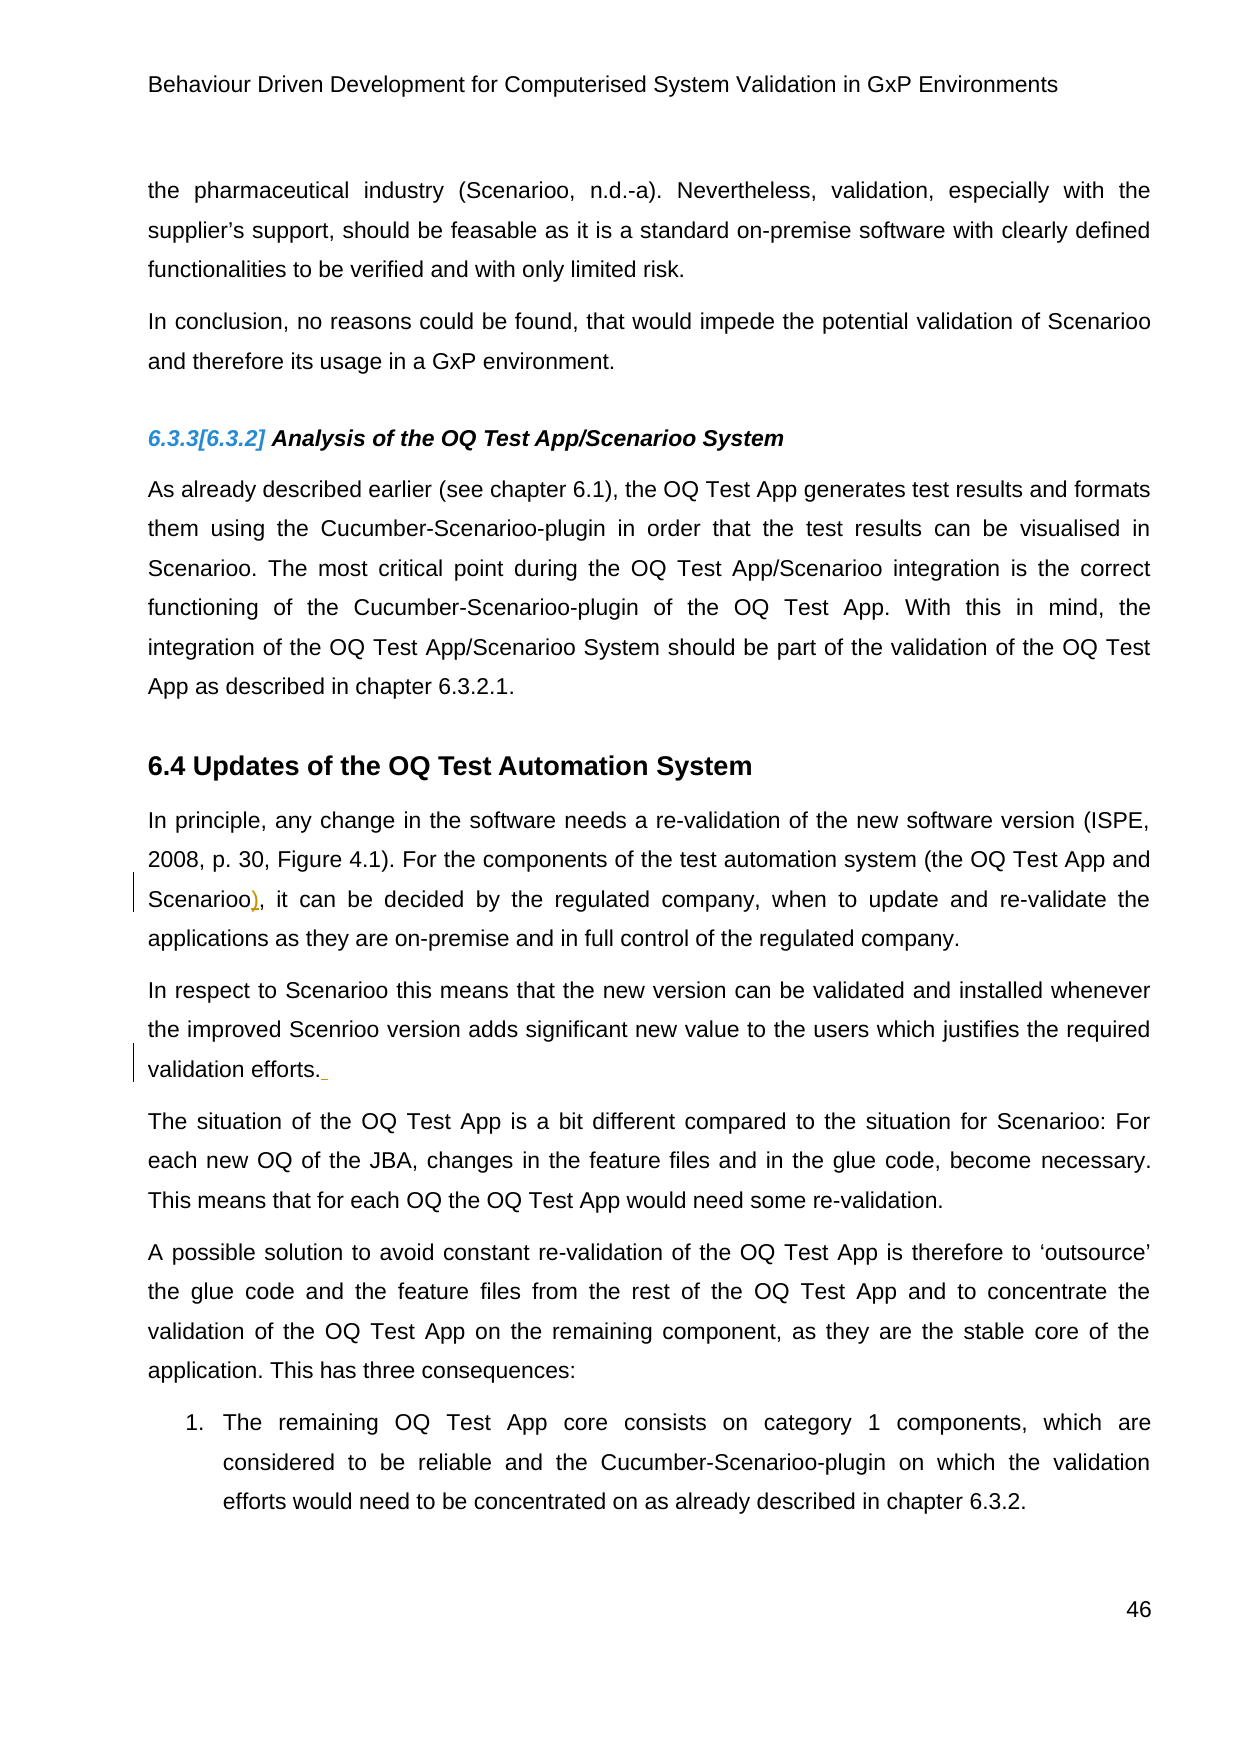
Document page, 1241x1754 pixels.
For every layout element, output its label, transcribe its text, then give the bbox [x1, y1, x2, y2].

text In conclusion, no reasons could be found, that would impede the potential validation of Scenarioo and therefore its usage in a GxP environment. [148, 308, 1152, 374]
text A possible solution to avoid constant re-validation of the OQ Test App is therefore to ‘outsource’ the glue code and the feature files from the rest of the OQ Test App and to concentrate the validation of the OQ Test App on the remaining component, as they are the stable core of the application. This has three consequences: [148, 1239, 1152, 1384]
subtitle Updates of the OQ Test Automation System [148, 750, 1152, 782]
text As already described earlier (see chapter 6.1), the OQ Test App generates test results and formats them using the Cucumber-Scenarioo-plugin in order that the test results can be visualised in Scenarioo. The most critical point during the OQ Test App/Scenarioo integration is the correct functioning of the Cucumber-Scenarioo-plugin of the OQ Test App. With this in mind, the integration of the OQ Test App/Scenarioo System should be part of the validation of the OQ Test App as described in chapter 6.3.2.1. [148, 476, 1152, 700]
text The situation of the OQ Test App is a bit different compared to the situation for Scenarioo: For each new OQ of the JBA, changes in the feature files and in the glue code, become necessary. This means that for each OQ the OQ Test App would need some re-validation. [148, 1108, 1152, 1213]
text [148, 177, 1152, 282]
subtitle Analysis of the OQ Test App/Scenarioo System [148, 424, 1152, 451]
list The remaining OQ Test App core consists on category 1 components, which are considered to be reliable and the Cucumber-Scenarioo-plugin on which the validation efforts would need to be concentrated on as already described in chapter 6.3.2. [185, 1409, 1152, 1514]
text In respect to Scenarioo this means that the new version can be validated and installed whenever the improved Scenrioo version adds significant new value to the users which justifies the required validation efforts. [148, 977, 1152, 1082]
text In principle, any change in the software needs a re-validation of the new software version (ISPE, 2008, p. 30, Figure 4.1). For the components of the test automation system (the OQ Test App and Scenarioo, it can be decided by the regulated company, when to update and re-validate the applications as they are on-premise and in full control of the regulated company. [148, 807, 1152, 951]
